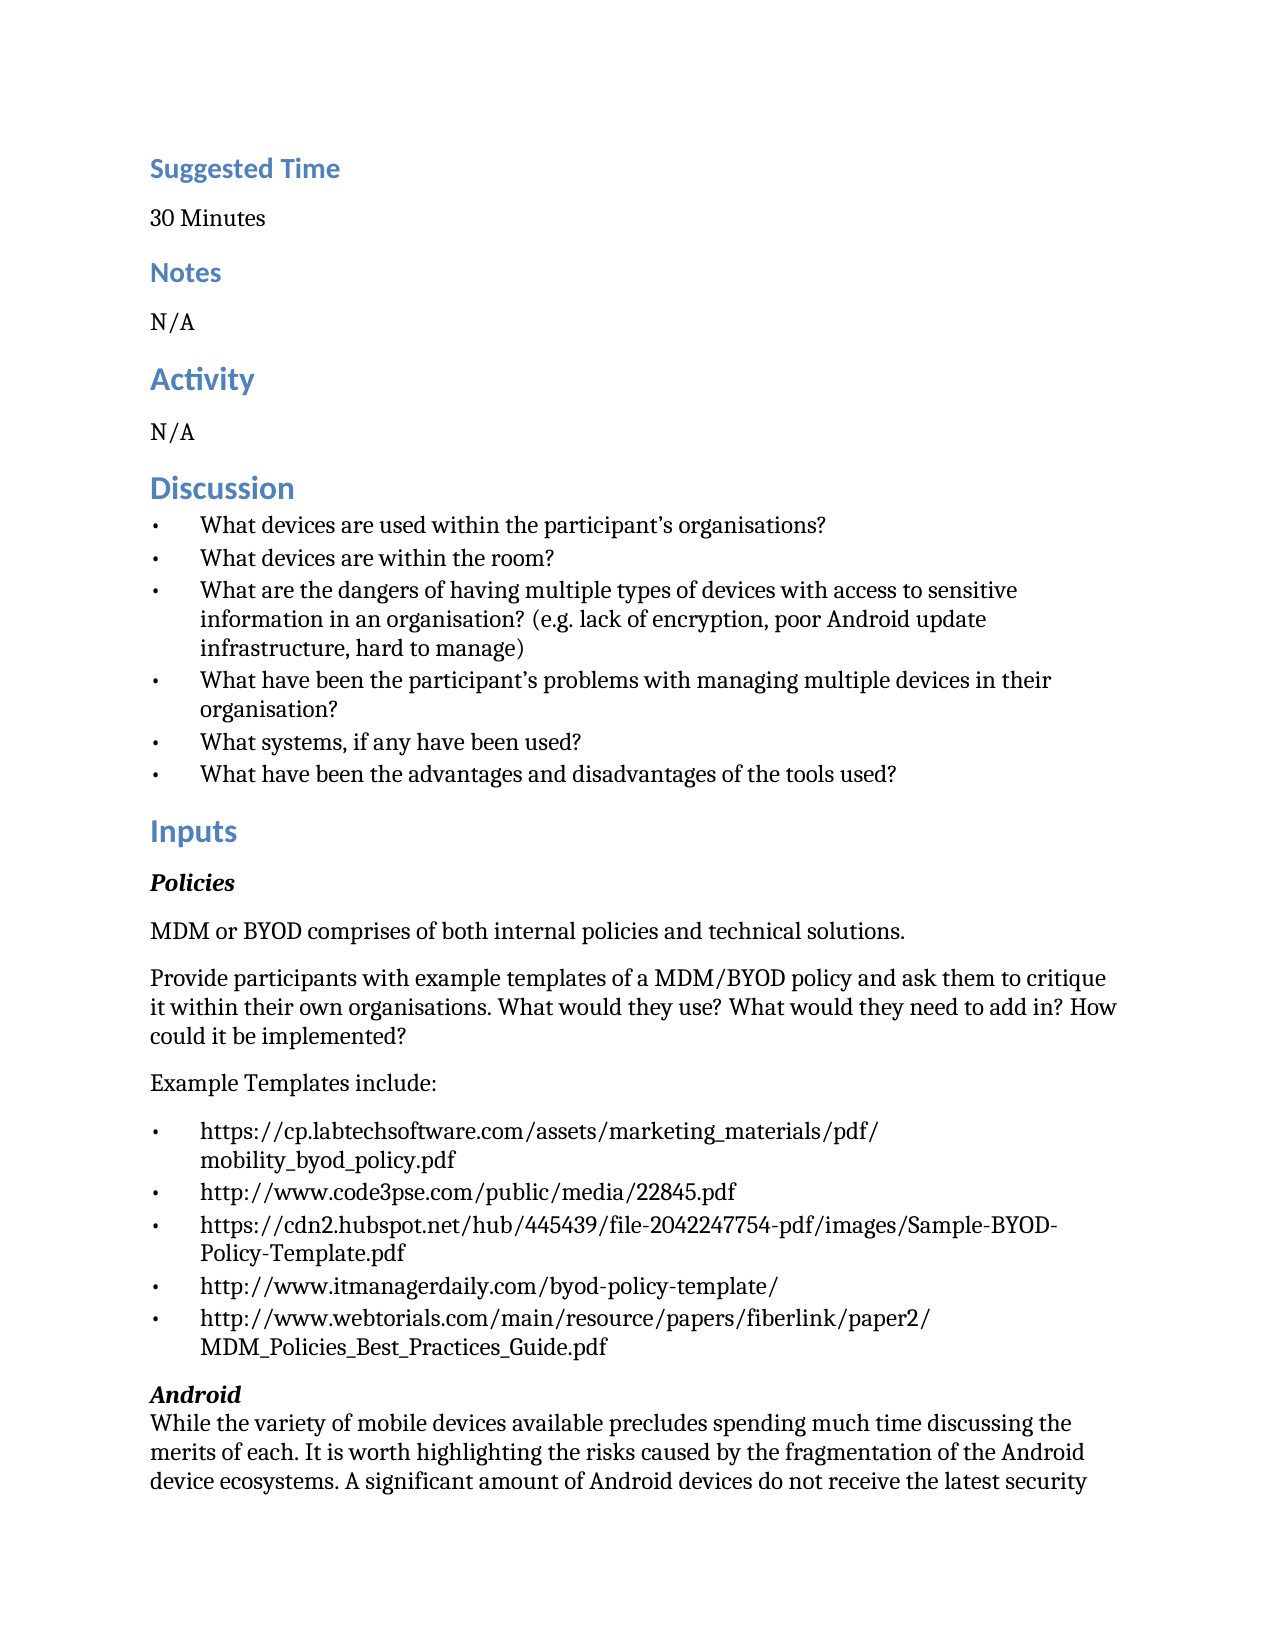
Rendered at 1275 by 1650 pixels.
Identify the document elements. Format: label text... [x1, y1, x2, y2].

text Policies [150, 869, 1125, 898]
text N/A [150, 417, 1125, 446]
subtitle Discussion [150, 467, 1125, 508]
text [150, 1381, 1125, 1496]
list What systems, if any have been used? [150, 728, 1125, 756]
list http://www.webtorials.com/main/resource/papers/fiberlink/paper2/MDM_Policies_Best_Practices_Guide.pdf [150, 1304, 1125, 1362]
list https://cdn2.hubspot.net/hub/445439/file-2042247754-pdf/images/Sample-BYOD-Policy-Template.pdf [150, 1211, 1125, 1268]
list What devices are used within the participant’s organisations? [150, 511, 1125, 540]
text MDM or BYOD comprises of both internal policies and technical solutions. [150, 917, 1125, 946]
list What have been the participant’s problems with managing multiple devices in their organisation? [150, 666, 1125, 724]
subtitle Suggested Time [150, 150, 1125, 186]
text 30 Minutes [150, 204, 1125, 233]
list http://www.code3pse.com/public/media/22845.pdf [150, 1178, 1125, 1207]
list https://cp.labtechsoftware.com/assets/marketing_materials/pdf/mobility_byod_policy.pdf [150, 1117, 1125, 1174]
subtitle Activity [150, 358, 1125, 399]
list What devices are within the room? [150, 544, 1125, 573]
subtitle Notes [150, 254, 1125, 289]
text Example Templates include: [150, 1069, 1125, 1098]
list http://www.itmanagerdaily.com/byod-policy-template/ [150, 1272, 1125, 1301]
text Provide participants with example templates of a MDM/BYOD policy and ask them to critique it within their own organisations. What would they use? What would they need to add in? How could it be implemented? [150, 964, 1125, 1051]
list What have been the advantages and disadvantages of the tools used? [150, 760, 1125, 789]
list What are the dangers of having multiple types of devices with access to sensitive information in an organisation? (e.g. lack of encryption, poor Android update infrastructure, hard to manage) [150, 576, 1125, 663]
subtitle Inputs [150, 810, 1125, 851]
text N/A [150, 308, 1125, 337]
